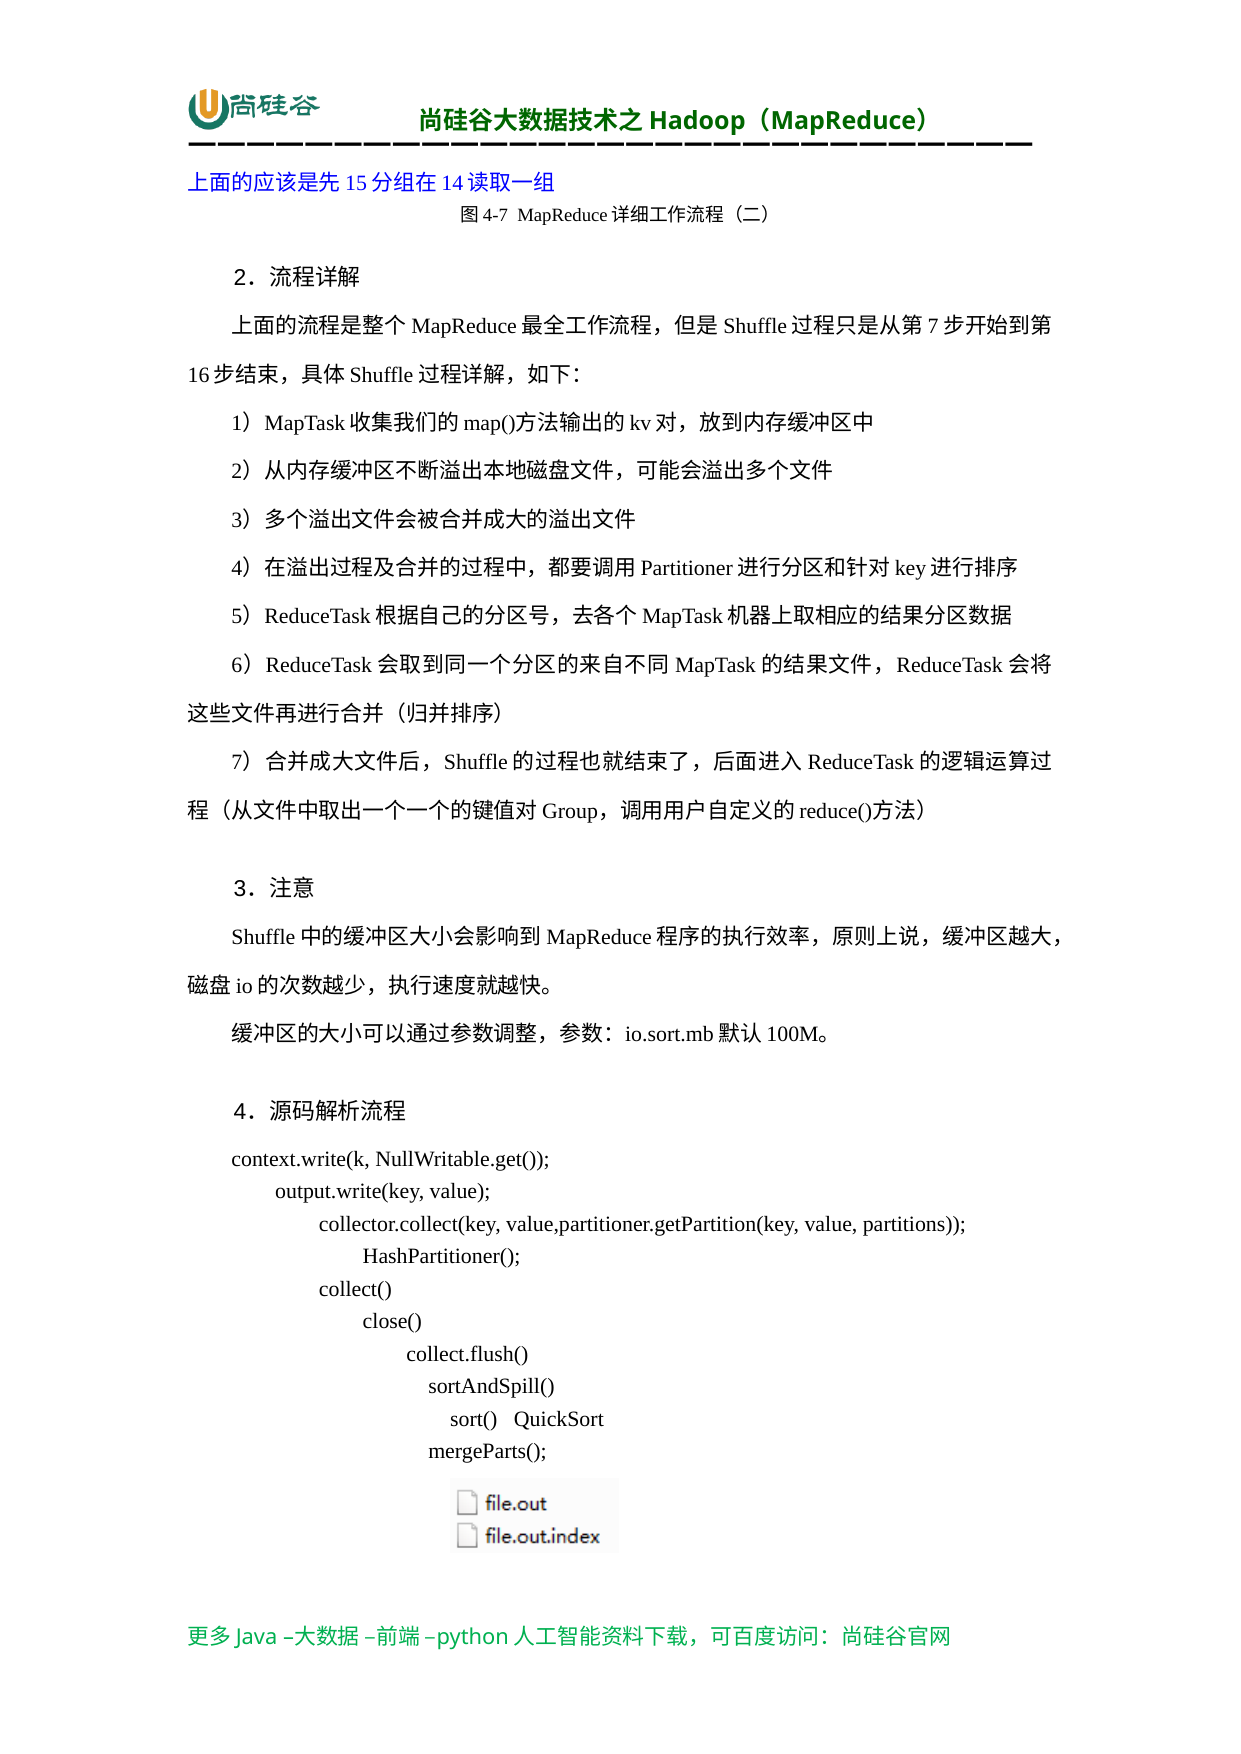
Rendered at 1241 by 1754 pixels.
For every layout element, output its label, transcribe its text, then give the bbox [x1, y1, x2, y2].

text Shuffle中的缓冲区大小会影响到MapReduce程序的执行效率，原则上说，缓冲区越大，磁盘io的次数越少，执行速度就越快。 [187, 918, 1053, 1000]
text 5）ReduceTask根据自己的分区号，去各个MapTask机器上取相应的结果分区数据 [187, 598, 1053, 631]
text mergeParts(); [384, 1434, 1053, 1467]
picture [187, 88, 320, 130]
text HashPartitioner(); [275, 1239, 1053, 1272]
text sortAndSpill() [384, 1369, 1053, 1402]
text 3）多个溢出文件会被合并成大的溢出文件 [187, 501, 1053, 534]
text close() [275, 1304, 1053, 1337]
text 3．注意 [187, 853, 1053, 918]
text 6）ReduceTask会取到同一个分区的来自不同MapTask的结果文件，ReduceTask会将这些文件再进行合并（归并排序） [187, 646, 1053, 728]
text collector.collect(key, value,partitioner.getPartition(key, value, partitions)); [275, 1207, 1053, 1239]
picture [450, 1478, 620, 1553]
text 2）从内存缓冲区不断溢出本地磁盘文件，可能会溢出多个文件 [187, 453, 1053, 486]
text 图4-7 MapReduce详细工作流程（二） [187, 197, 1053, 230]
text 2．流程详解 [187, 243, 1053, 308]
text output.write(key, value); [231, 1174, 1053, 1207]
text 1）MapTask收集我们的map()方法输出的kv对，放到内存缓冲区中 [187, 405, 1053, 437]
text 7）合并成大文件后，Shuffle的过程也就结束了，后面进入ReduceTask的逻辑运算过程（从文件中取出一个一个的键值对Group，调用用户自定义的reduce()方法） [187, 743, 1053, 825]
text 上面的流程是整个MapReduce最全工作流程，但是Shuffle过程只是从第7步开始到第16步结束，具体Shuffle过程详解，如下： [187, 308, 1053, 389]
text 4）在溢出过程及合并的过程中，都要调用Partitioner进行分区和针对key进行排序 [187, 550, 1053, 582]
text context.write(k, NullWritable.get()); [231, 1142, 1053, 1174]
text collect() [275, 1272, 1053, 1304]
text collect.flush() [319, 1337, 1053, 1369]
text 4．源码解析流程 [187, 1077, 1053, 1142]
text sort() QuickSort [384, 1402, 1053, 1434]
text 缓冲区的大小可以通过参数调整，参数：io.sort.mb默认100M。 [187, 1016, 1053, 1048]
text 上面的应该是先15分组在14读取一组 [187, 165, 1053, 197]
